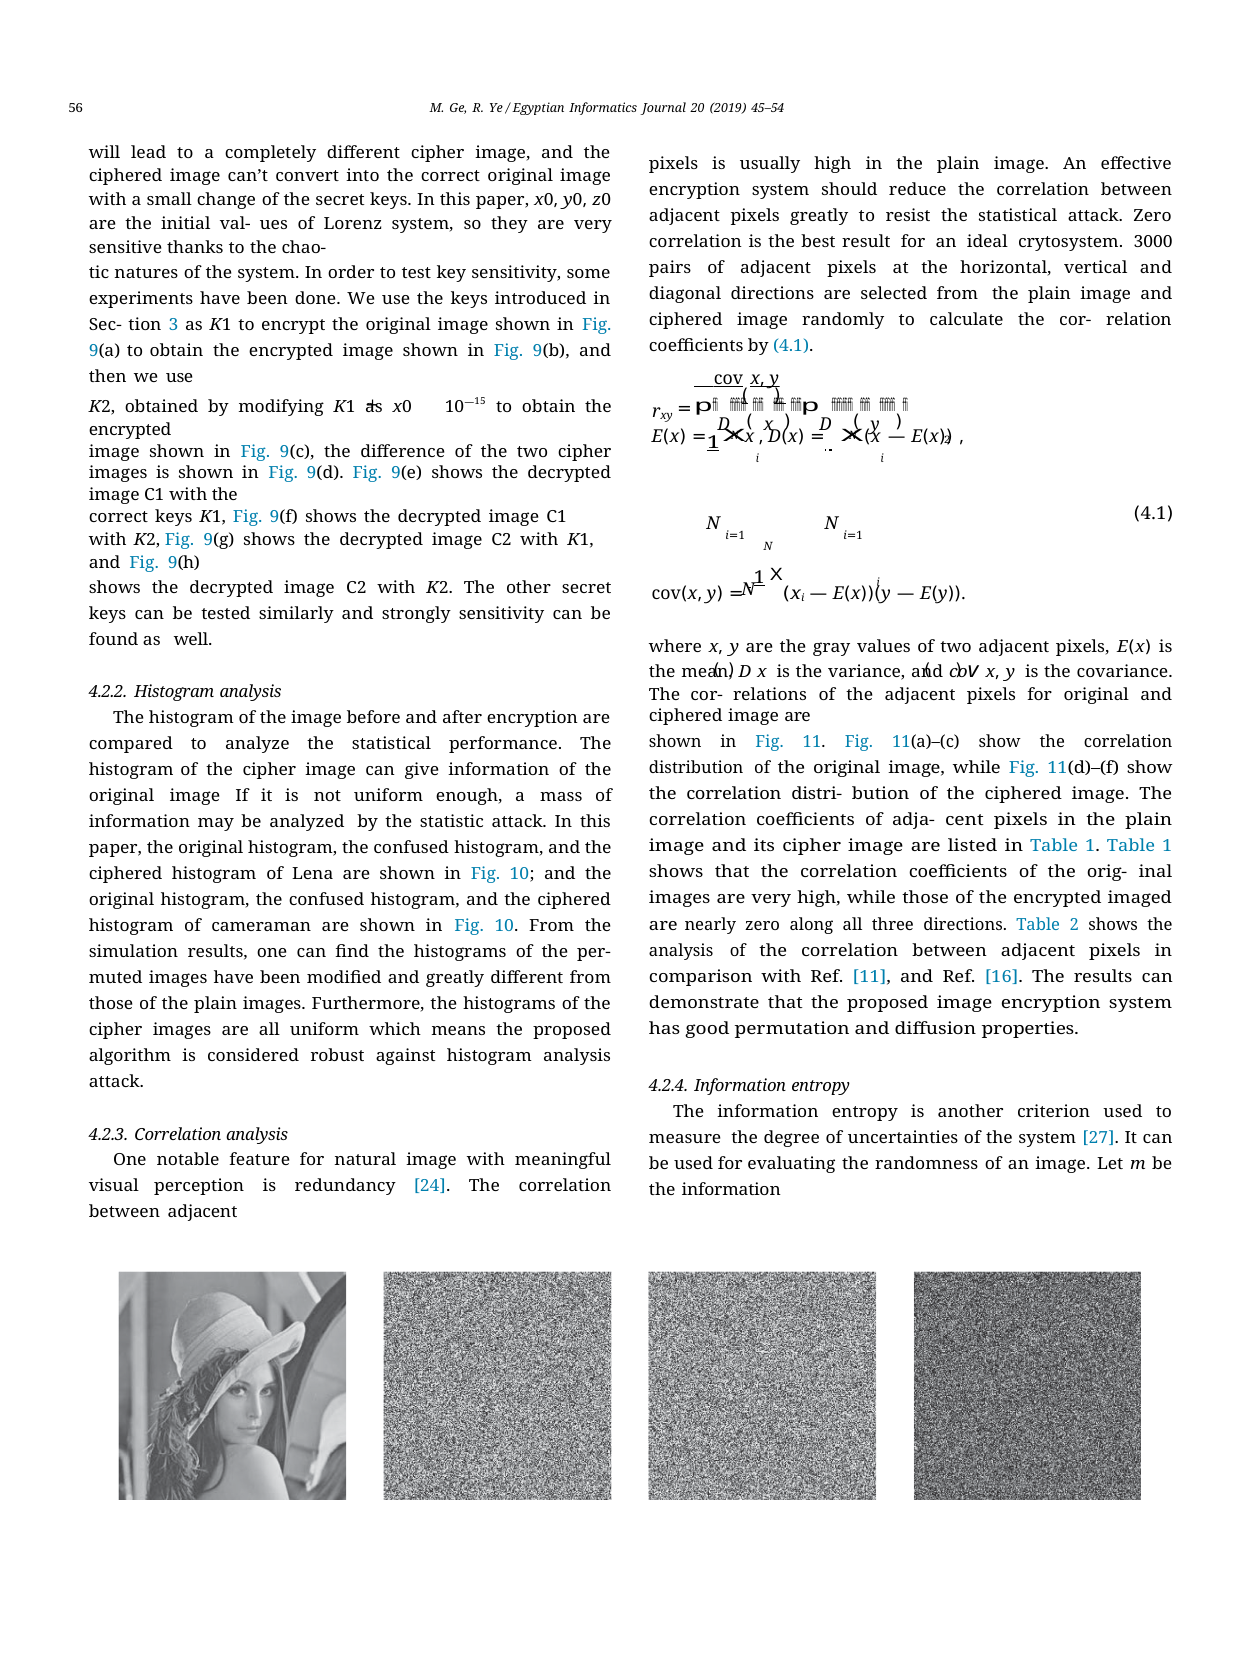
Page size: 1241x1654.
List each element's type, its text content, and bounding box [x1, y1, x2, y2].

text N i=1 [706, 511, 777, 544]
picture [118, 1271, 347, 1500]
text N i=1 [824, 511, 887, 544]
list Correlation analysis [89, 1122, 612, 1145]
text cov x, y [694, 369, 1188, 389]
text One notable feature for natural image with meaningful visual perception is redundancy [24]. The correlation between adjacent [88, 1148, 612, 1223]
list Histogram analysis [89, 680, 612, 703]
picture [383, 1271, 612, 1500]
text will lead to a completely different cipher image, and the ciphered image can’t convert into the correct original image with a small change of the secret keys. In this paper, x0, y0, z0 are the initial val- ues of Lorenz system, so they are very sensitive thanks to the chao- [88, 140, 612, 258]
picture [1027, 921, 1034, 929]
subtitle (4.1) [1133, 505, 1188, 523]
picture [597, 326, 604, 334]
picture [913, 1271, 1141, 1500]
picture [429, 1179, 436, 1188]
text The histogram of the image before and after encryption are compared to analyze the statistical performance. The histogram of the cipher image can give information of the original image If it is not uniform enough, a mass of information may be analyzed by the statistic attack. In this paper, the original histogram, the confused histogram, and the ciphered histogram of Lena are shown in Fig. 10; and the original histogram, the confused histogram, and the ciphered histogram of cameraman are shown in Fig. 10. From the simulation results, one can find the histograms of the per- muted images have been modified and greatly different from those of the plain images. Furthermore, the histograms of the cipher images are all uniform which means the proposed algorithm is considered robust against histogram analysis attack. [88, 706, 612, 1093]
text shown in Fig. 11. Fig. 11(a)–(c) show the correlation distribution of the original image, while Fig. 11(d)–(f) show the correlation distri- bution of the ciphered image. The correlation coefficients of adja- cent pixels in the plain image and its cipher image are listed in Table 1. Table 1 shows that the correlation coefficients of the orig- inal images are very high, while those of the encrypted imaged are nearly zero along all three directions. Table 2 shows the analysis of the correlation between adjacent pixels in comparison with Ref. [11], and Ref. [16]. The results can demonstrate that the proposed image encryption system has good permutation and diffusion properties. [648, 730, 1172, 1039]
text K2, obtained by modifying K1 as x0 10—15 to obtain the encrypted [88, 394, 612, 440]
text tic natures of the system. In order to test key sensitivity, some experiments have been done. We use the keys introduced in Sec- tion 3 as K1 to encrypt the original image shown in Fig. 9(a) to obtain the encrypted image shown in Fig. 9(b), and then we use [88, 261, 612, 388]
text shows the decrypted image C2 with K2. The other secret keys can be tested similarly and strongly sensitivity can be found as well. [88, 576, 612, 651]
picture [648, 1271, 877, 1500]
text The information entropy is another criterion used to measure the degree of uncertainties of the system [27]. It can be used for evaluating the randomness of an image. Let m be the information [649, 1099, 1172, 1200]
text correct keys K1, Fig. 9(f) shows the decrypted image C1 with K2, Fig. 9(g) shows the decrypted image C2 with K1, and Fig. 9(h) [88, 505, 612, 573]
text pixels is usually high in the plain image. An effective encryption system should reduce the correlation between adjacent pixels greatly to resist the statistical attack. Zero correlation is the best result for an ideal crytosystem. 3000 pairs of adjacent pixels at the horizontal, vertical and diagonal directions are selected from the plain image and ciphered image randomly to calculate the cor- relation coefficients by (4.1). [649, 152, 1172, 357]
text cov(x, y) = 1 X(xi — E(x))(y — E(y)). [651, 576, 1188, 605]
text where x, y are the gray values of two adjacent pixels, E(x) is the mean, D x is the variance, and cov x, y is the covariance. The cor- relations of the adjacent pixels for original and ciphered image are [649, 635, 1172, 726]
picture [248, 518, 255, 526]
list Information entropy [649, 1074, 1188, 1097]
text image shown in Fig. 9(c), the difference of the two cipher images is shown in Fig. 9(d). Fig. 9(e) shows the decrypted image C1 with the [88, 440, 612, 505]
subtitle pﬃDﬃﬃﬃ(ﬃﬃxﬃﬃ)ﬃﬃpDﬃﬃﬃﬃ(ﬃﬃyﬃﬃﬃ)ﬃ [694, 389, 1188, 417]
